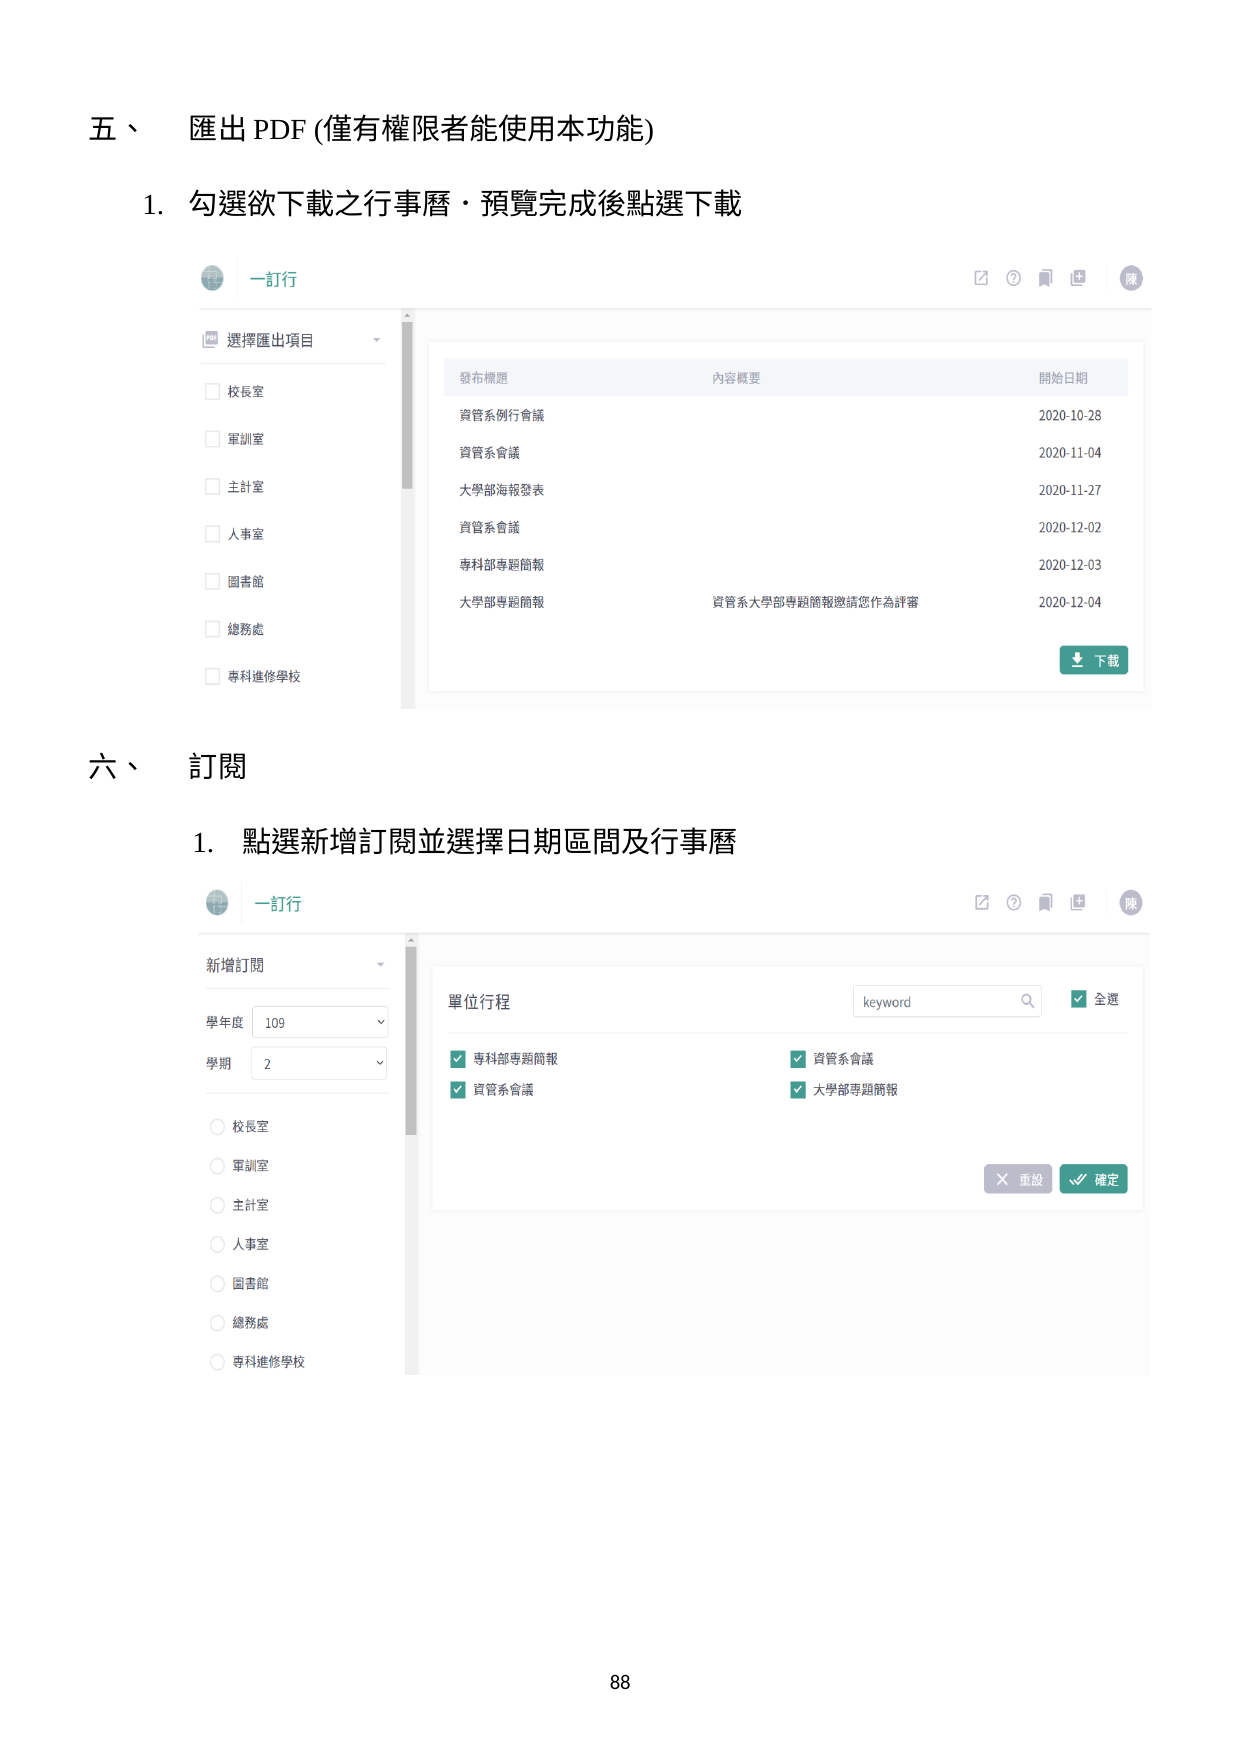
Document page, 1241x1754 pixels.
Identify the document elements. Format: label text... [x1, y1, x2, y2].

picture [198, 881, 1151, 1375]
picture [199, 256, 1152, 709]
list 勾選欲下載之行事曆．預覽完成後點選下載 [139, 164, 1152, 239]
list 點選新增訂閱並選擇日期區間及行事曆 [192, 802, 1152, 877]
list 匯出PDF (僅有權限者能使用本功能) [89, 89, 1152, 164]
